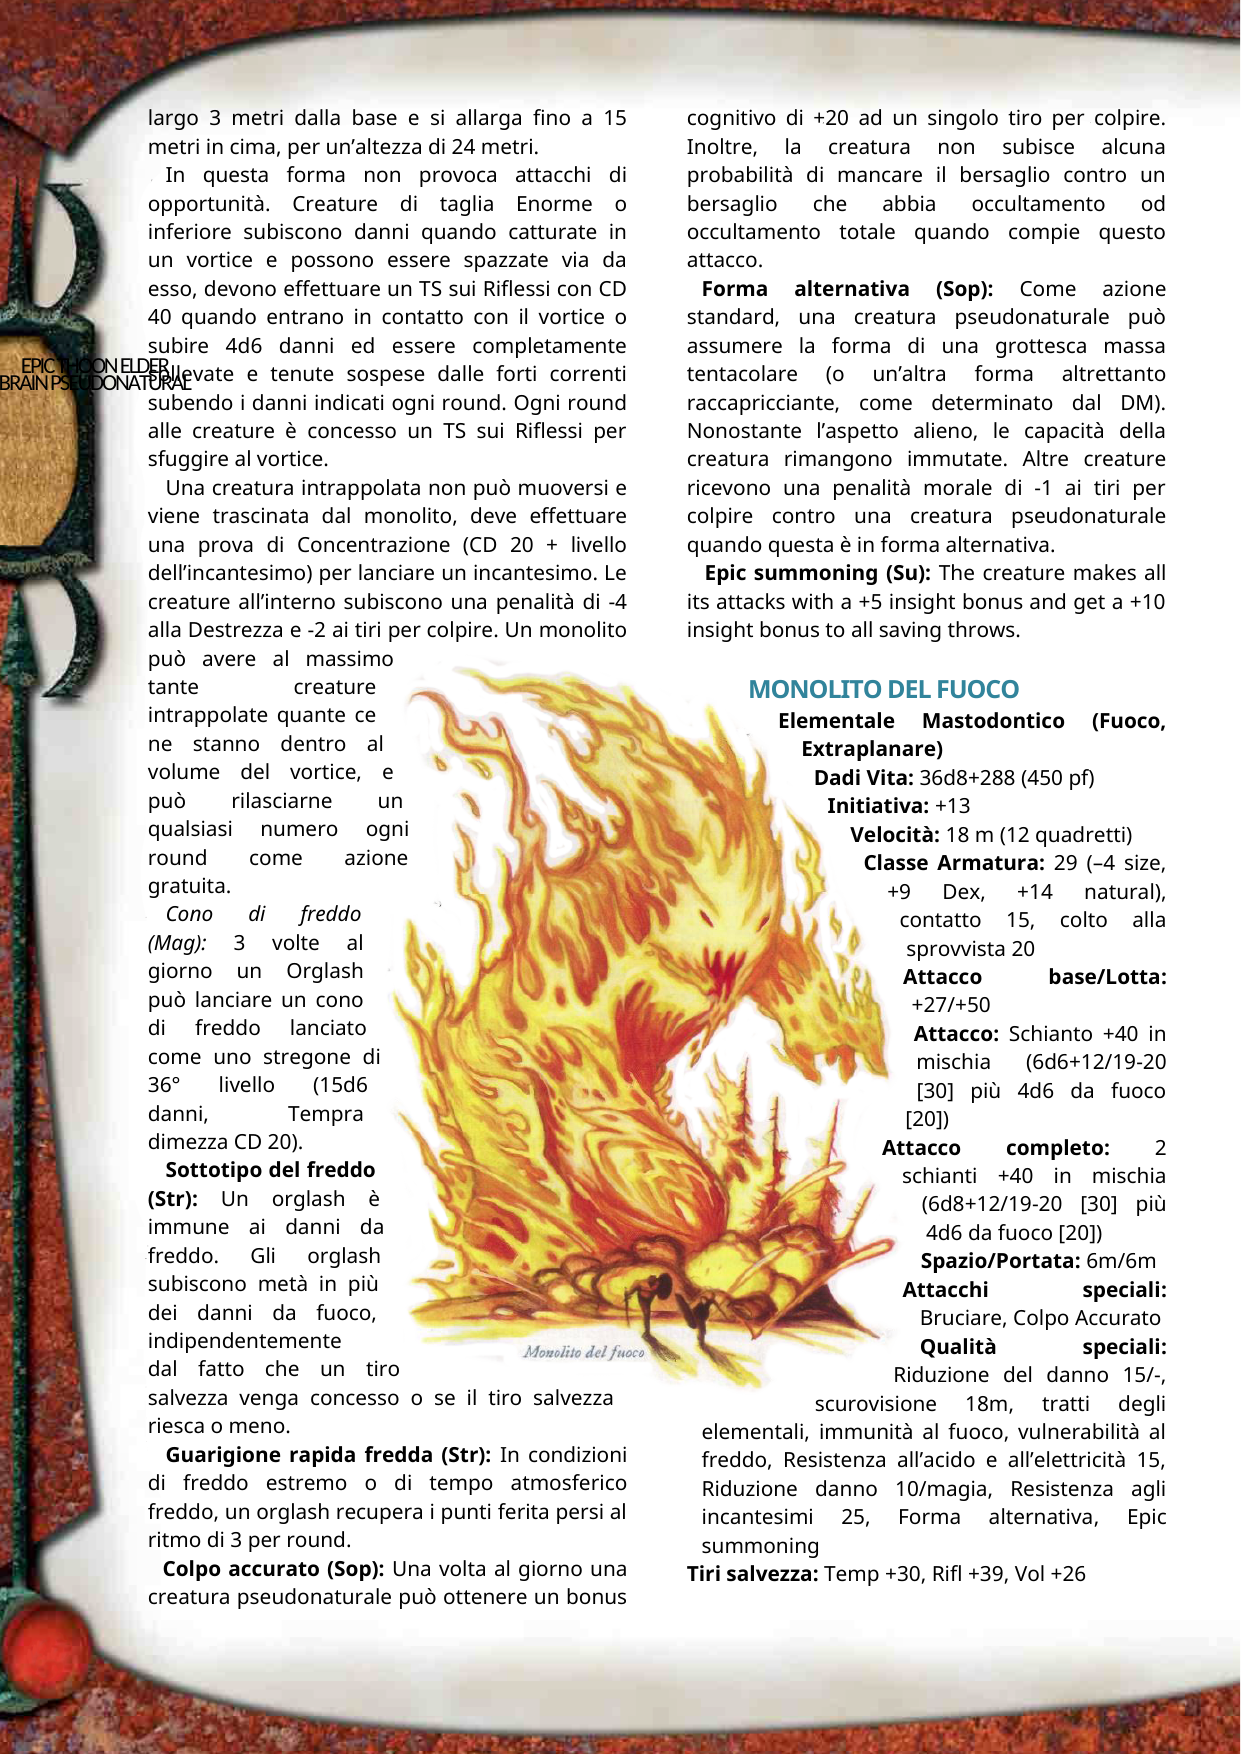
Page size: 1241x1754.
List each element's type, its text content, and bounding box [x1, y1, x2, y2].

text Turbine (Sop): Un monolito dell’aria può trasformarsi in un vortice a volontà come azione standard e può rimanere in quella forma per tutto il tempo che desidera. È largo 3 metri dalla base e si allarga fino a 15 metri in cima, per un’altezza di 24 metri. [148, 103, 628, 160]
text Sottotipo del freddo (Str): Un orglash è immune ai danni da freddo. Gli orglash subiscono metà in più dei danni da fuoco, indipendentemente dal fatto che un tiro salvezza venga concesso o se il tiro salvezza riesca o meno. [148, 1156, 628, 1440]
picture [0, 0, 1241, 1754]
text Spazio/Portata: 6m/6m [883, 1246, 1167, 1275]
text Tiri salvezza: Temp +30, Rifl +39, Vol +26 [687, 1559, 1167, 1588]
text Attacco base/Lotta: +27/+50 [872, 962, 1167, 1019]
text Attacco completo: 2 schianti +40 in mischia (6d8+12/19-20 [30] più 4d6 da fuoco [20]) [854, 1133, 1167, 1246]
text In questa forma non provoca attacchi di opportunità. Creature di taglia Enorme o inferiore subiscono danni quando catturate in un vortice e possono essere spazzate via da esso, devono effettuare un TS sui Riflessi con CD 40 quando entrano in contatto con il vortice o subire 4d6 danni ed essere completamente sollevate e tenute sospese dalle forti correnti subendo i danni indicati ogni round. Ogni round alle creature è concesso un TS sui Riflessi per sfuggire al vortice. [148, 160, 628, 473]
text MONOLITO DEL FUOCO [669, 672, 1167, 706]
text Qualità speciali: Riduzione del danno 15/-, scurovisione 18m, tratti degli elementali, immunità al fuoco, vulnerabilità al freddo, Resistenza all’acido e all’elettricità 15, Riduzione danno 10/magia, Resistenza agli incantesimi 25, Forma alternativa, Epic summoning [687, 1332, 1167, 1559]
text Attacchi speciali: Bruciare, Colpo Accurato [863, 1275, 1167, 1332]
text Attacco: Schianto +40 in mischia (6d6+12/19-20 [30] più 4d6 da fuoco [20]) [863, 1019, 1167, 1133]
text Epic summoning (Su): The creature makes all its attacks with a +5 insight bonus and get a +10 insight bonus to all saving throws. [687, 558, 1167, 644]
text Colpo accurato (Sop): Una volta al giorno una creatura pseudonaturale può ottenere un bonus cognitivo di +20 ad un singolo tiro per colpire. Inoltre, la creatura non subisce alcuna probabilità di mancare il bersaglio contro un bersaglio che abbia occultamento od occultamento totale quando compie questo attacco. [148, 1554, 628, 1611]
text Una creatura intrappolata non può muoversi e viene trascinata dal monolito, deve effettuare una prova di Concentrazione (CD 20 + livello dell’incantesimo) per lanciare un incantesimo. Le creature all’interno subiscono una penalità di -4 alla Destrezza e -2 ai tiri per colpire. Un monolito può avere al massimo tante creature intrappolate quante ce ne stanno dentro al volume del vortice, e può rilasciarne un qualsiasi numero ogni round come azione gratuita. [148, 473, 628, 899]
text Initiativa: +13 [795, 791, 1167, 820]
text Classe Armatura: 29 (–4 size, +9 Dex, +14 natural), contatto 15, colto alla sprovvista 20 [832, 848, 1167, 962]
text Dadi Vita: 36d8+288 (450 pf) [783, 763, 1167, 791]
text Elementale Mastodontico (Fuoco, Extraplanare) [730, 706, 1167, 763]
text Colpo accurato (Sop): Una volta al giorno una creatura pseudonaturale può ottenere un bonus cognitivo di +20 ad un singolo tiro per colpire. Inoltre, la creatura non subisce alcuna probabilità di mancare il bersaglio contro un bersaglio che abbia occultamento od occultamento totale quando compie questo attacco. [687, 103, 1167, 274]
text Cono di freddo (Mag): 3 volte al giorno un Orglash può lanciare un cono di freddo lanciato come uno stregone di 36° livello (15d6 danni, Tempra dimezza CD 20). [148, 899, 425, 1156]
text Forma alternativa (Sop): Come azione standard, una creatura pseudonaturale può assumere la forma di una grottesca massa tentacolare (o un’altra forma altrettanto raccapricciante, come determinato dal DM). Nonostante l’aspetto alieno, le capacità della creatura rimangono immutate. Altre creature ricevono una penalità morale di -1 ai tiri per colpire contro una creatura pseudonaturale quando questa è in forma alternativa. [687, 274, 1167, 558]
text Guarigione rapida fredda (Str): In condizioni di freddo estremo o di tempo atmosferico freddo, un orglash recupera i punti ferita persi al ritmo di 3 per round. [148, 1440, 628, 1554]
text Velocità: 18 m (12 quadretti) [809, 820, 1167, 848]
